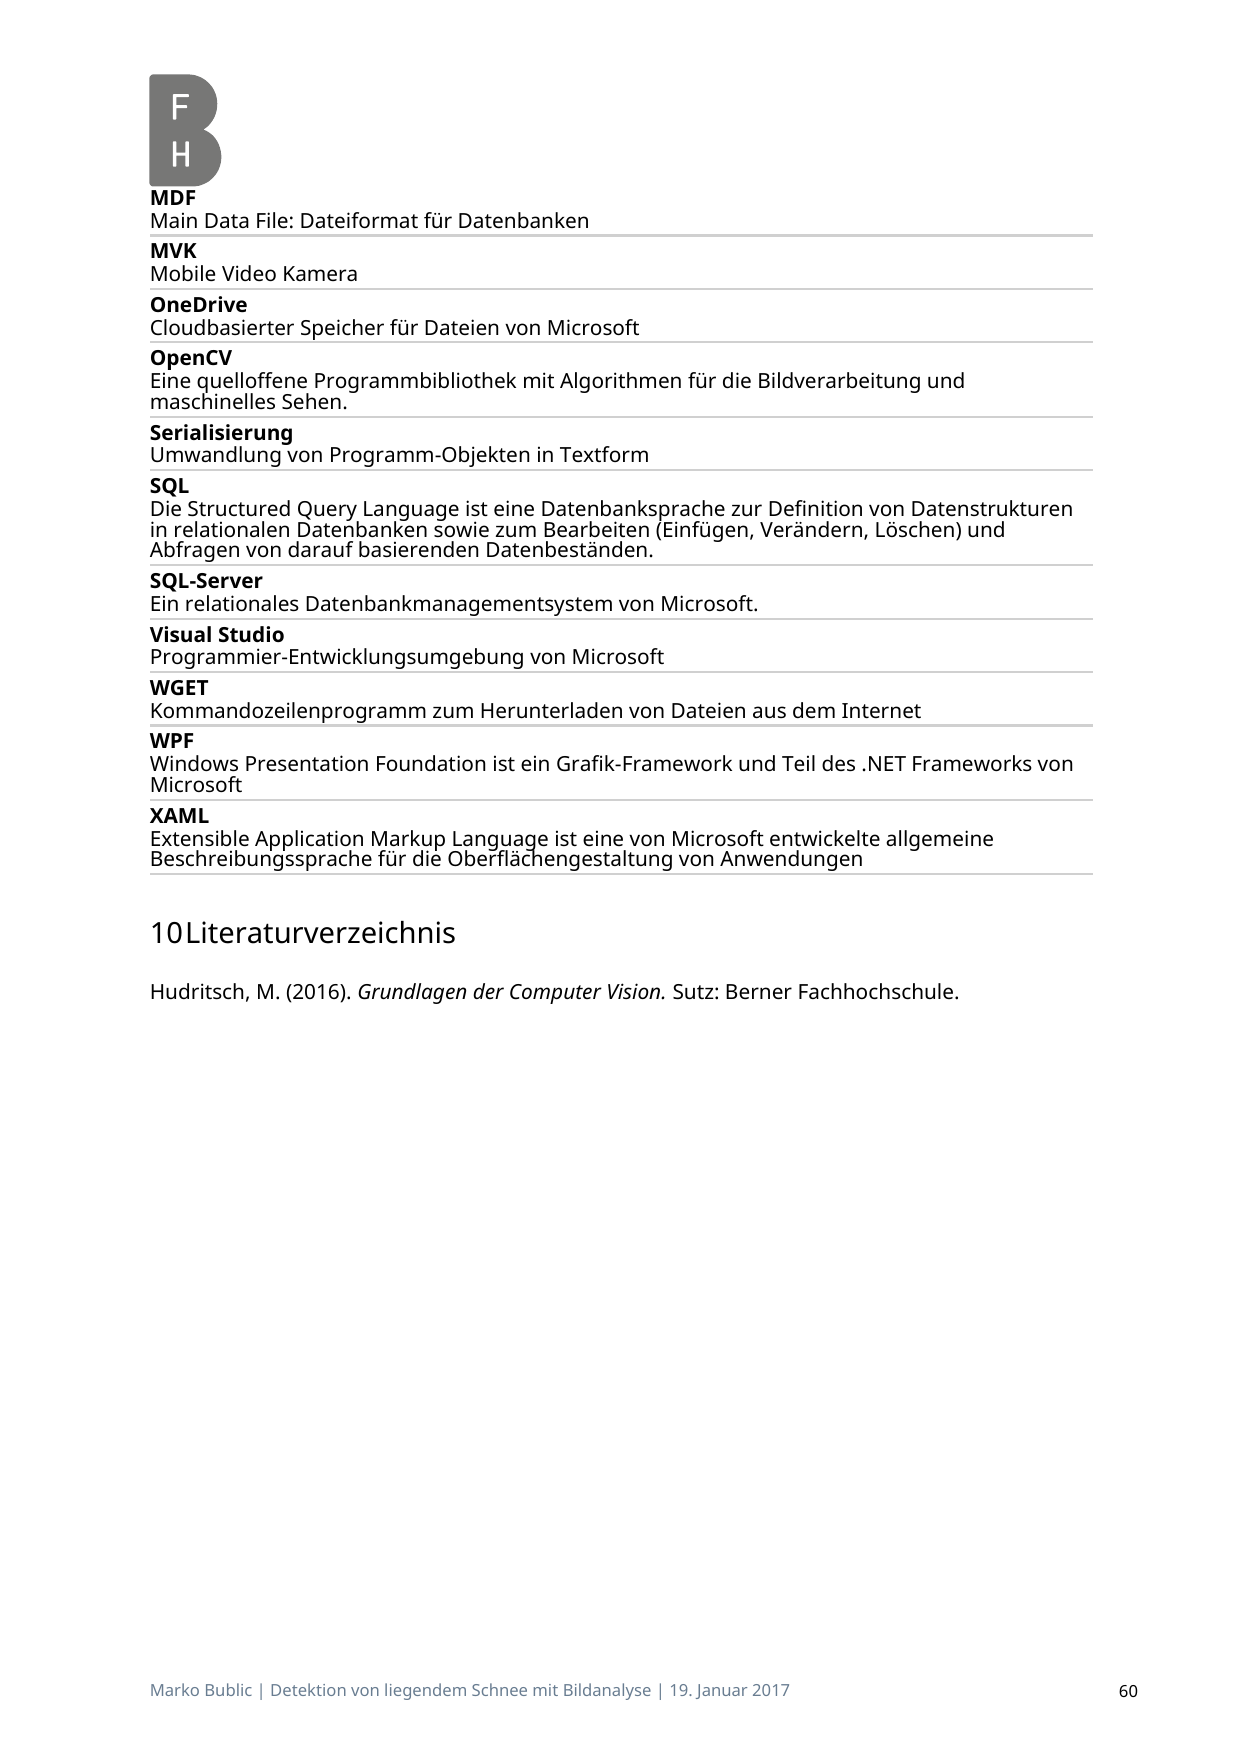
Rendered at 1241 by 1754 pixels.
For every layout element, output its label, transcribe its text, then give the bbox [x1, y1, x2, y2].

text Mobile Video Kamera [149, 265, 1093, 290]
text XAML [149, 801, 1093, 829]
text Cloudbasierter Speicher für Dateien von Microsoft [149, 318, 1093, 343]
text Kommandozeilenprogramm zum Herunterladen von Dateien aus dem Internet [149, 702, 1093, 727]
text SQL [149, 471, 1093, 499]
text Serialisierung [149, 418, 1093, 446]
text Extensible Application Markup Language ist eine von Microsoft entwickelte allgemeine Beschreibungssprache für die Oberflächengestaltung von Anwendungen [149, 829, 1093, 875]
text Programmier-Entwicklungsumgebung von Microsoft [149, 648, 1093, 673]
text Main Data File: Dateiformat für Datenbanken [149, 212, 1093, 237]
text Eine quelloffene Programmbibliothek mit Algorithmen für die Bildverarbeitung und maschinelles Sehen. [149, 372, 1093, 418]
text Windows Presentation Foundation ist ein Grafik-Framework und Teil des .NET Frameworks von Microsoft [149, 755, 1093, 801]
text WPF [149, 727, 1093, 755]
text Ein relationales Datenbankmanagementsystem von Microsoft. [149, 595, 1093, 620]
text MVK [149, 237, 1093, 265]
text Umwandlung von Programm-Objekten in Textform [149, 446, 1093, 471]
text SQL-Server [149, 566, 1093, 595]
text MDF [149, 183, 1093, 212]
text Die Structured Query Language ist eine Datenbanksprache zur Definition von Datenstrukturen in relationalen Datenbanken sowie zum Bearbeiten (Einfügen, Verändern, Löschen) und Abfragen von darauf basierenden Datenbeständen. [149, 499, 1093, 566]
text OneDrive [149, 290, 1093, 318]
text WGET [149, 673, 1093, 702]
text OpenCV [149, 343, 1093, 372]
text Visual Studio [149, 620, 1093, 648]
